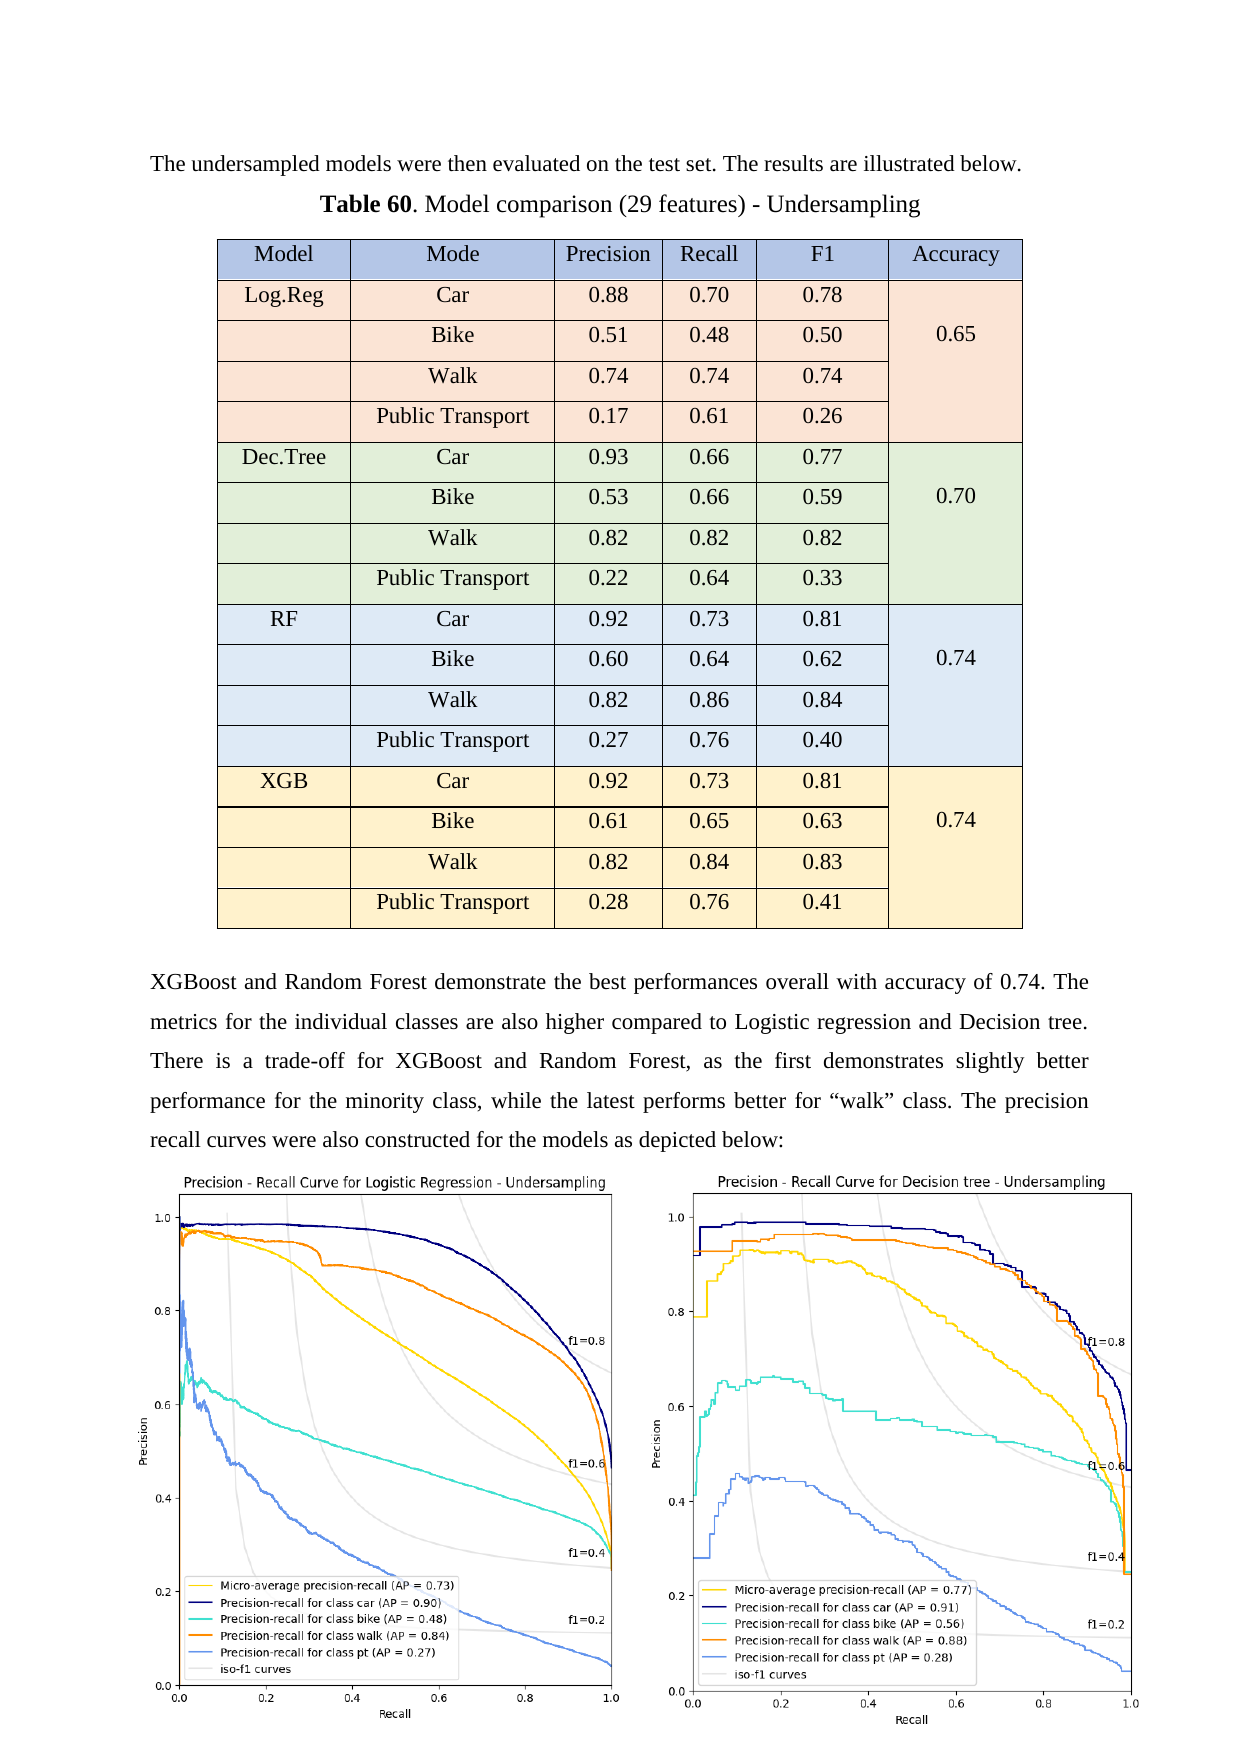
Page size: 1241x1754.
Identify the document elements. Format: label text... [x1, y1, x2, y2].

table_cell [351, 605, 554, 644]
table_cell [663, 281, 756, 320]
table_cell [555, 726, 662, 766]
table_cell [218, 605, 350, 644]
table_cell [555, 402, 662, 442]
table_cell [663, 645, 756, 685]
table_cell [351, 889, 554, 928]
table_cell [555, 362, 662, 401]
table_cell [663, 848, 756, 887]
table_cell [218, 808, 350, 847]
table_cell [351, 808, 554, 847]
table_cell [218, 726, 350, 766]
text XGBoost and Random Forest demonstrate the best performances overall with accuracy of 0.74. The metrics for the individual classes are also higher compared to Logistic regression and Decision tree. There is a trade-off for XGBoost and Random Forest, as the first demonstrates slightly better performance for the minority class, while the latest performs better for “walk” class. The precision recall curves were also constructed for the models as depicted below: [150, 968, 1090, 1153]
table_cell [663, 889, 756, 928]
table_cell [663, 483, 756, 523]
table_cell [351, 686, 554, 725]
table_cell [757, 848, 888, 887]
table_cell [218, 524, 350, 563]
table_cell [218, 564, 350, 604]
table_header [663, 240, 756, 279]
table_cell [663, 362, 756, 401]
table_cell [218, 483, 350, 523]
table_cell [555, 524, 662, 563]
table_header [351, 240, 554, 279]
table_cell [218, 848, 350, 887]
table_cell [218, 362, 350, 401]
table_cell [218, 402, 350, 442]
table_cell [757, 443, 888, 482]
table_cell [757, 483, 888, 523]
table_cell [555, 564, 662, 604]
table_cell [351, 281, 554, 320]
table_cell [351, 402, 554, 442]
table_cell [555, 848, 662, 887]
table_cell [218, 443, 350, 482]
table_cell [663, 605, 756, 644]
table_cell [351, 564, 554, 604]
picture [130, 1169, 627, 1727]
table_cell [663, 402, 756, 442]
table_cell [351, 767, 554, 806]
picture [643, 1167, 1147, 1733]
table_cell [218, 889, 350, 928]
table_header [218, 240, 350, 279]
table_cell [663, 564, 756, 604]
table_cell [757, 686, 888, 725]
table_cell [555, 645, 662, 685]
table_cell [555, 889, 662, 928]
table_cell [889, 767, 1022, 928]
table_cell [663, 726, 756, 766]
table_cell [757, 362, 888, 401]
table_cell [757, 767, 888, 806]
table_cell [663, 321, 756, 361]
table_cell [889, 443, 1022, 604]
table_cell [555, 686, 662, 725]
text Table 60. Model comparison (29 features) - Undersampling [150, 189, 1090, 218]
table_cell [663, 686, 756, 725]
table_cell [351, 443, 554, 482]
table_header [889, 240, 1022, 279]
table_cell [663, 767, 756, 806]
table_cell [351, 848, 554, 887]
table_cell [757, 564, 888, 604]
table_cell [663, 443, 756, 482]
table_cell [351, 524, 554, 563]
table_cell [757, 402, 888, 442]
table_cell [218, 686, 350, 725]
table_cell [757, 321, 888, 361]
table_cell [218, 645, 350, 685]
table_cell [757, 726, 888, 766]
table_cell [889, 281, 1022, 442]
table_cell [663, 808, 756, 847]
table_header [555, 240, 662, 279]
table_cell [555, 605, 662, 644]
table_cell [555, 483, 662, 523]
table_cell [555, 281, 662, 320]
text The undersampled models were then evaluated on the test set. The results are illustrated below. [150, 150, 1090, 176]
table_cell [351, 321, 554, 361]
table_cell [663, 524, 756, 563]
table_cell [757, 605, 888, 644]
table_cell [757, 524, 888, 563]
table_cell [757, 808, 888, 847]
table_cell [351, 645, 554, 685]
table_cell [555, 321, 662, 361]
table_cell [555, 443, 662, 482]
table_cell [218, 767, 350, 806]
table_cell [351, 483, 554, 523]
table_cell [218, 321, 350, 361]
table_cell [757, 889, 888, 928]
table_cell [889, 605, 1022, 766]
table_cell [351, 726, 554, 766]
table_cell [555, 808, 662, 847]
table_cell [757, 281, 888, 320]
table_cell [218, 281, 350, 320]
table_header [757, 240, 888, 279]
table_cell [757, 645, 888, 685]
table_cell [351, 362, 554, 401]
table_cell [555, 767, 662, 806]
